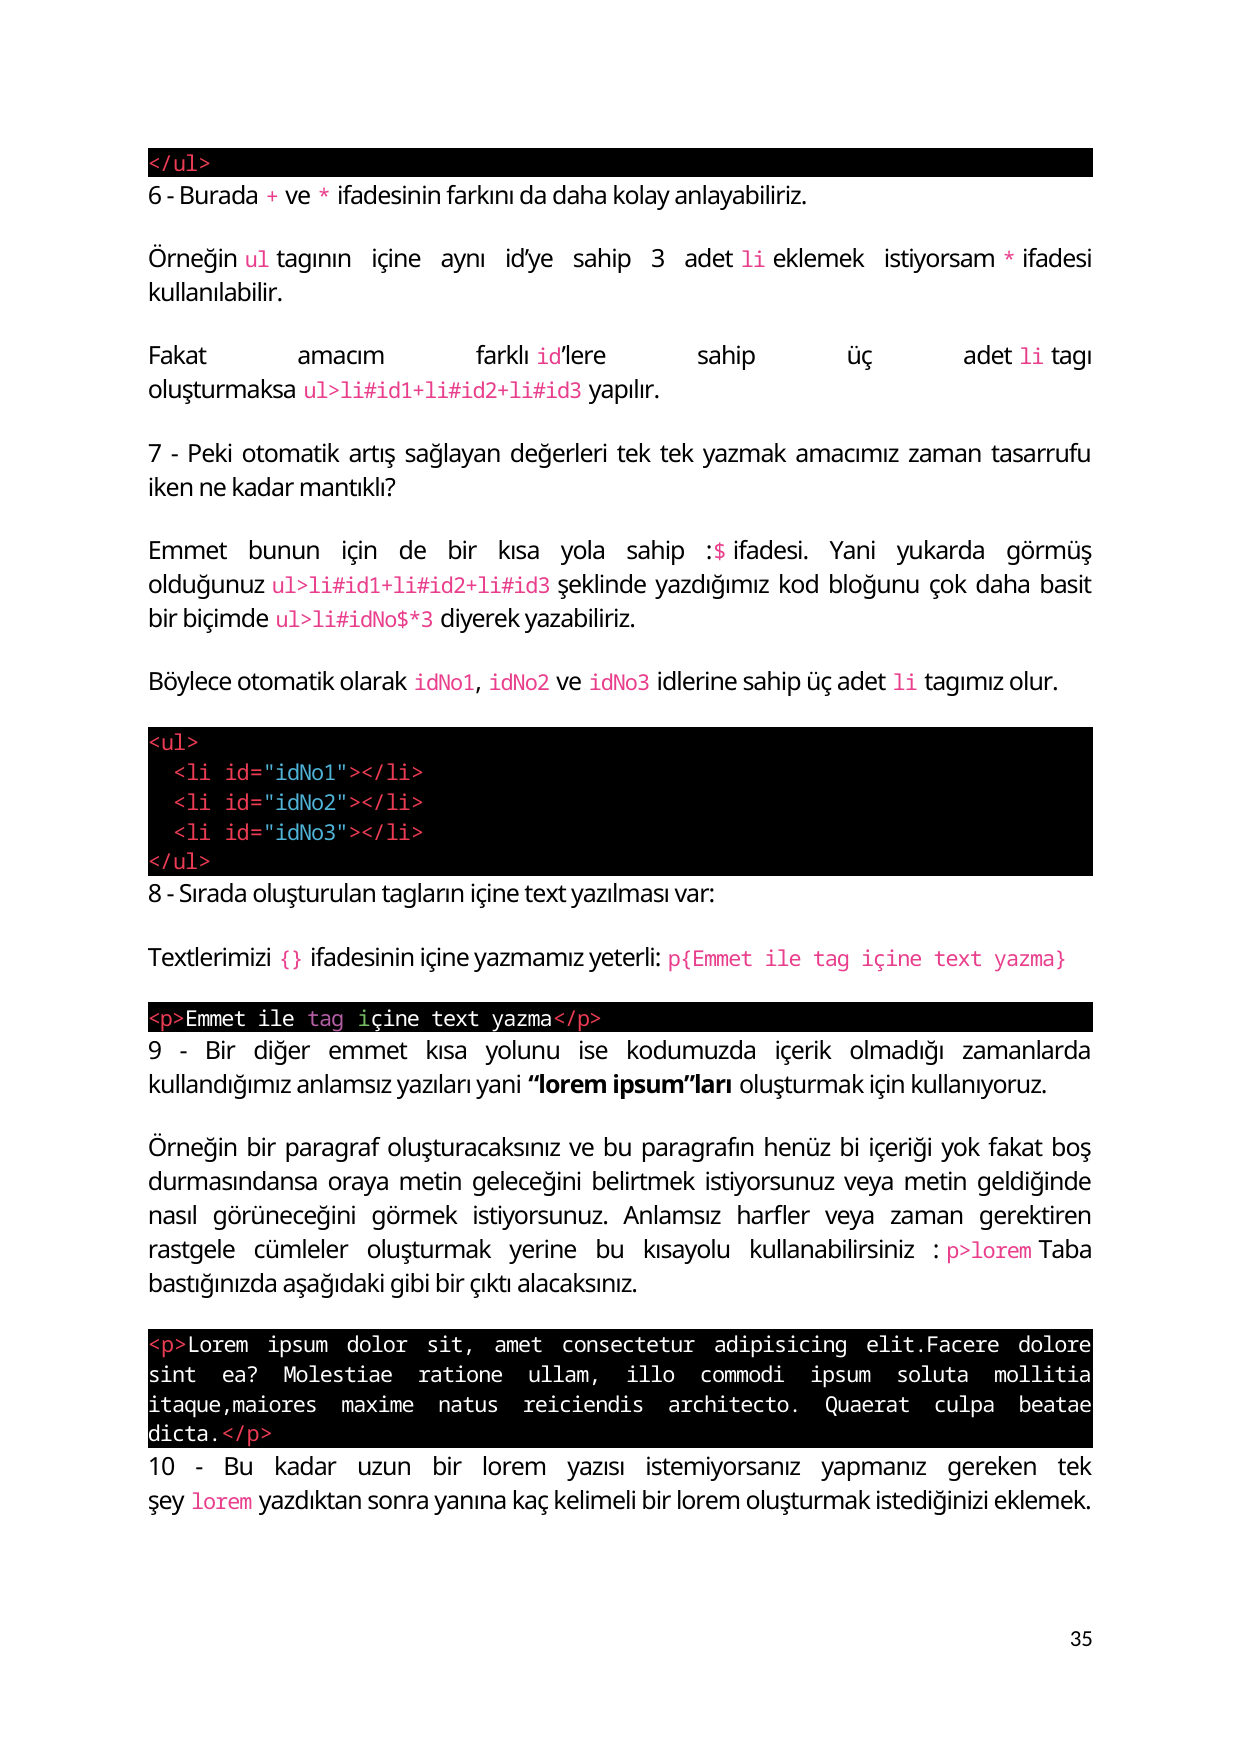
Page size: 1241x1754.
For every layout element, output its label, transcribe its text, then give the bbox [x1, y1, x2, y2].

text <li id="idNo3"></li> [148, 816, 1093, 846]
text 7 - Peki otomatik artış sağlayan değerleri tek tek yazmak amacımız zaman tasarrufu iken ne kadar mantıklı? [148, 435, 1093, 503]
text Örneğin ul tagının içine aynı id’ye sahip 3 adet li eklemek istiyorsam * ifadesi kullanılabilir. [148, 241, 1093, 309]
text 9 - Bir diğer emmet kısa yolunu ise kodumuzda içerik olmadığı zamanlarda kullandığımız anlamsız yazıları yani “lorem ipsum”ları oluşturmak için kullanıyoruz. [148, 1032, 1093, 1100]
text <li id="idNo1"></li> [148, 757, 1093, 787]
text Emmet bunun için de bir kısa yola sahip :$ ifadesi. Yani yukarda görmüş olduğunuz ul>li#id1+li#id2+li#id3 şeklinde yazdığımız kod bloğunu çok daha basit bir biçimde ul>li#idNo$*3 diyerek yazabiliriz. [148, 532, 1093, 635]
text </ul> [148, 846, 1093, 876]
text <p>Emmet ile tag içine text yazma</p> [148, 1002, 1093, 1032]
text Textlerimizi {} ifadesinin içine yazmamız yeterli: p{Emmet ile tag içine text yazma} [148, 939, 1093, 973]
text 10 - Bu kadar uzun bir lorem yazısı istemiyorsanız yapmanız gereken tek şey lorem yazdıktan sonra yanına kaç kelimeli bir lorem oluşturmak istediğinizi eklemek. [148, 1448, 1093, 1516]
text 6 - Burada + ve * ifadesinin farkını da daha kolay anlayabiliriz. [148, 177, 1093, 211]
text Örneğin bir paragraf oluşturacaksınız ve bu paragrafın henüz bi içeriği yok fakat boş durmasındansa oraya metin geleceğini belirtmek istiyorsunuz veya metin geldiğinde nasıl görüneceğini görmek istiyorsunuz. Anlamsız harfler veya zaman gerektiren rastgele cümleler oluşturmak yerine bu kısayolu kullanabilirsiniz : p>lorem Taba bastığınızda aşağıdaki gibi bir çıktı alacaksınız. [148, 1129, 1093, 1300]
text <li id="idNo2"></li> [148, 787, 1093, 816]
text Fakat amacım farklı id’lere sahip üç adet li tagı oluşturmaksa ul>li#id1+li#id2+li#id3 yapılır. [148, 338, 1093, 406]
text <p>Lorem ipsum dolor sit, amet consectetur adipisicing elit.Facere dolore sint ea? Molestiae ratione ullam, illo commodi ipsum soluta mollitia itaque,maiores maxime natus reiciendis architecto. Quaerat culpa beatae dicta.</p> [148, 1329, 1093, 1448]
text <ul> [148, 727, 1093, 757]
text 8 - Sırada oluşturulan tagların içine text yazılması var: [148, 876, 1093, 910]
text Böylece otomatik olarak idNo1, idNo2 ve idNo3 idlerine sahip üç adet li tagımız olur. [148, 664, 1093, 698]
text </ul> [148, 148, 1093, 177]
